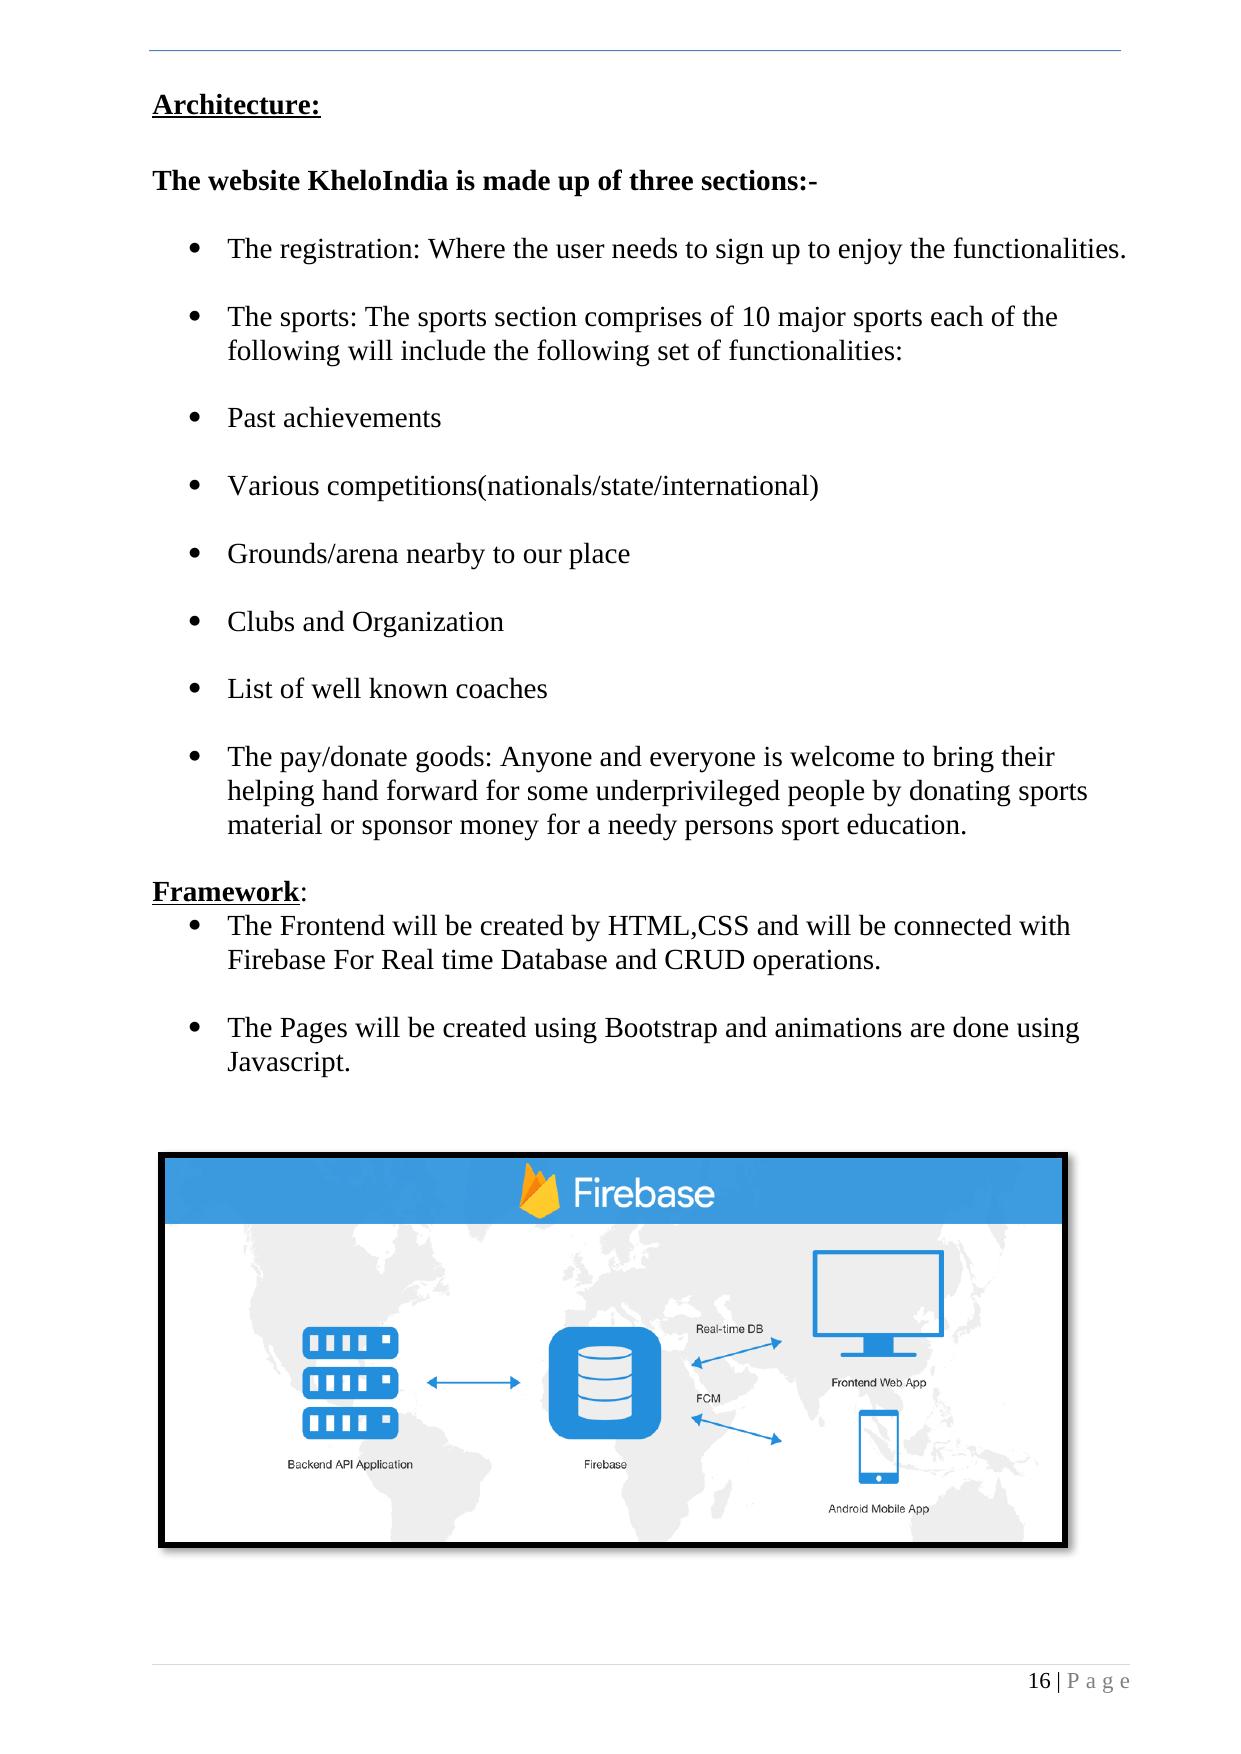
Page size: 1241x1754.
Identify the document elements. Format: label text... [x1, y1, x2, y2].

subtitle Architecture: [152, 87, 1130, 121]
list The registration: Where the user needs to sign up to enjoy the functionalities. [189, 231, 1130, 264]
list The sports: The sports section comprises of 10 major sports each of the following will include the following set of functionalities: [189, 299, 1130, 366]
list List of well known coaches [189, 672, 1130, 705]
picture [165, 1158, 1062, 1542]
text The website KheloIndia is made up of three sections:- [152, 163, 1130, 197]
list Various competitions(nationals/state/international) [189, 468, 1130, 502]
list Past achievements [189, 400, 1130, 434]
text Framework: [152, 874, 1130, 908]
list Grounds/arena nearby to our place [189, 536, 1130, 569]
list The Frontend will be created by HTML,CSS and will be connected with Firebase For Real time Database and CRUD operations. [189, 908, 1130, 976]
list The pay/donate goods: Anyone and everyone is welcome to bring their helping hand forward for some underprivileged people by donating sports material or sponsor money for a needy persons sport education. [189, 739, 1130, 841]
list The Pages will be created using Bootstrap and animations are done using Javascript. [189, 1010, 1130, 1078]
list Clubs and Organization [189, 604, 1130, 637]
